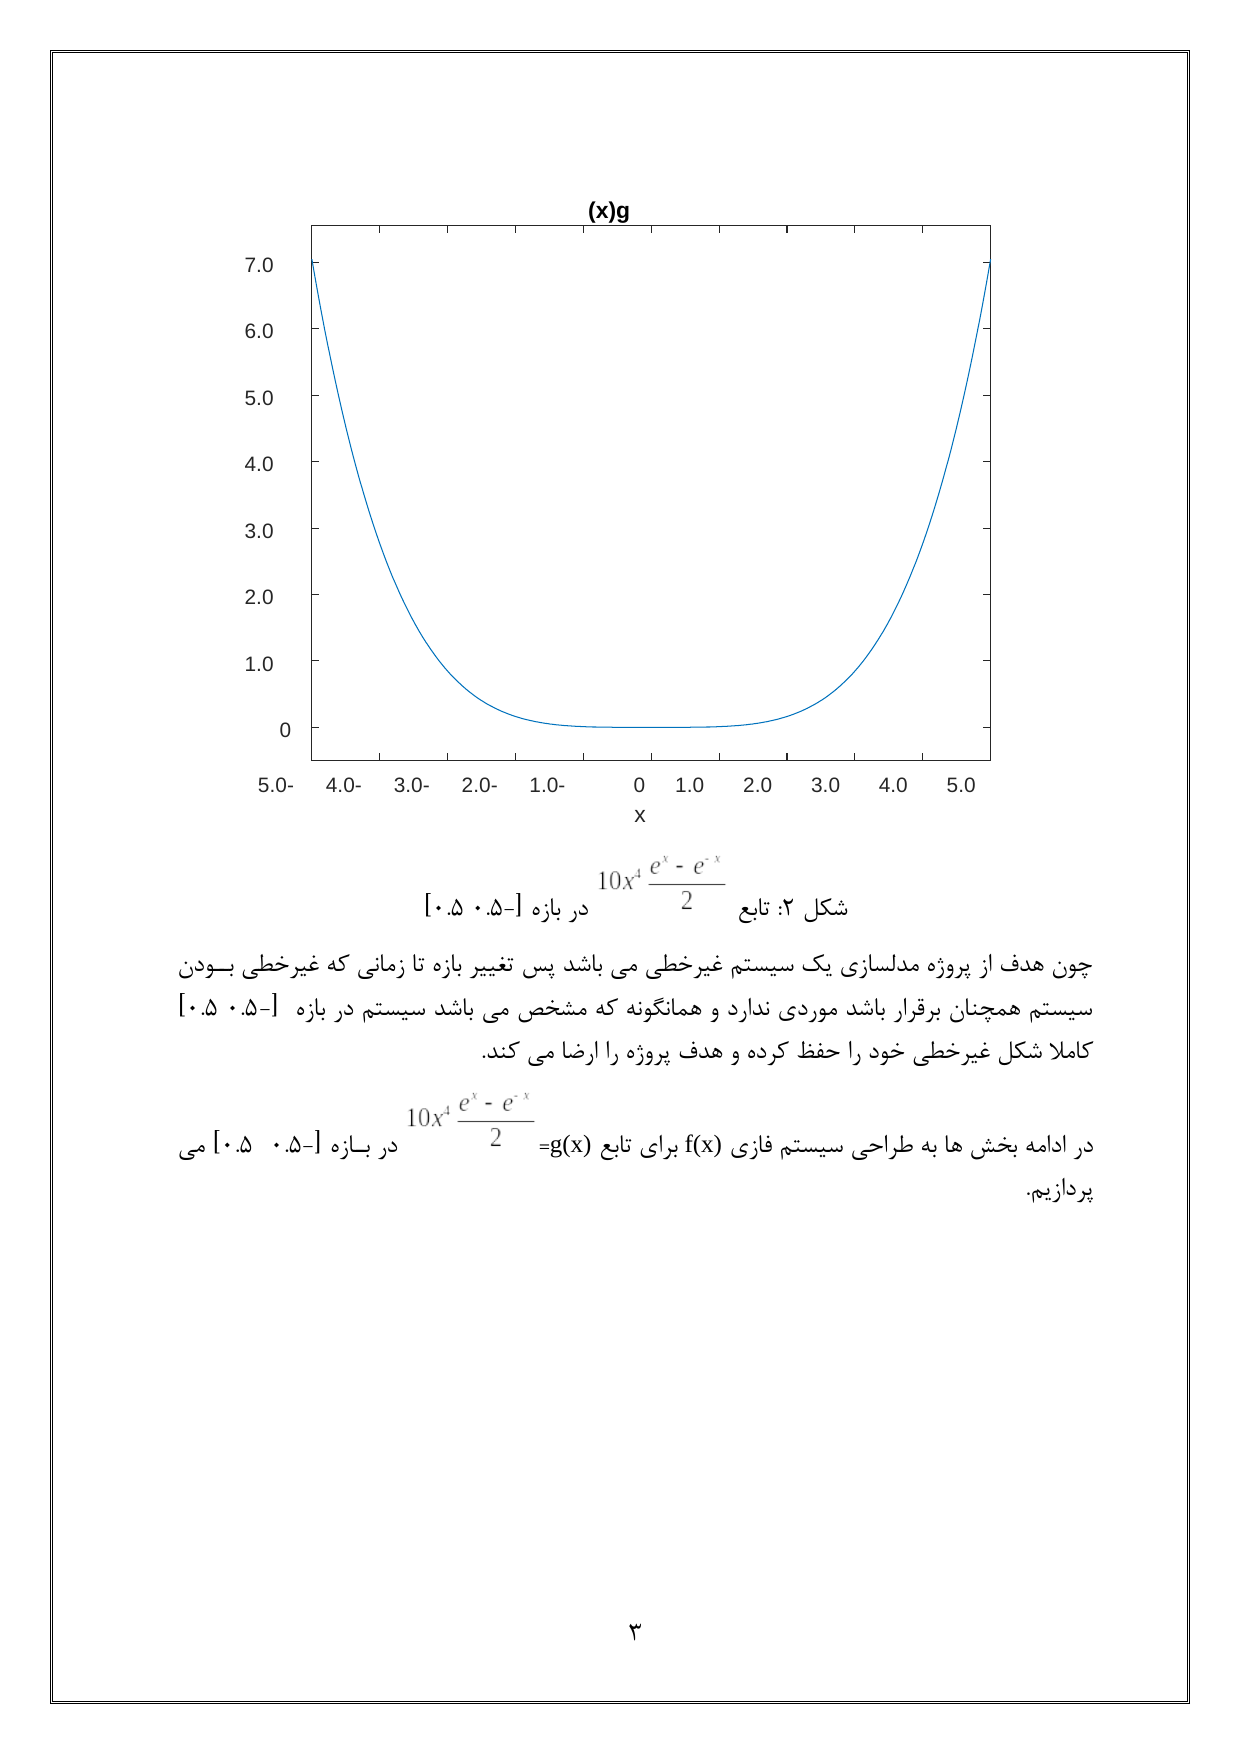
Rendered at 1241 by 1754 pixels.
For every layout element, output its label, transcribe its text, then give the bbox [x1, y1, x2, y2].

text شکل 2: تابع در بازه [-0.5 0.5] [177, 846, 1093, 925]
text در ادامه بخش ها به طراحی سیستم فازی f(x) برای تابع g(x)= در بازه [-0.5 0.5] می پردازیم. [177, 1083, 1093, 1206]
text چون هدف از پروژه مدلسازی یک سیستم غیرخطی می باشد پس تغییر بازه تا زمانی که غیرخطی بودن سیستم همچنان برقرار باشد موردی ندارد و همانگونه که مشخص می باشد سیستم در بازه [-0.5 0.5] کاملا شکل غیرخطی خود را حفظ کرده و هدف پروژه را ارضا می کند. [177, 952, 1093, 1069]
